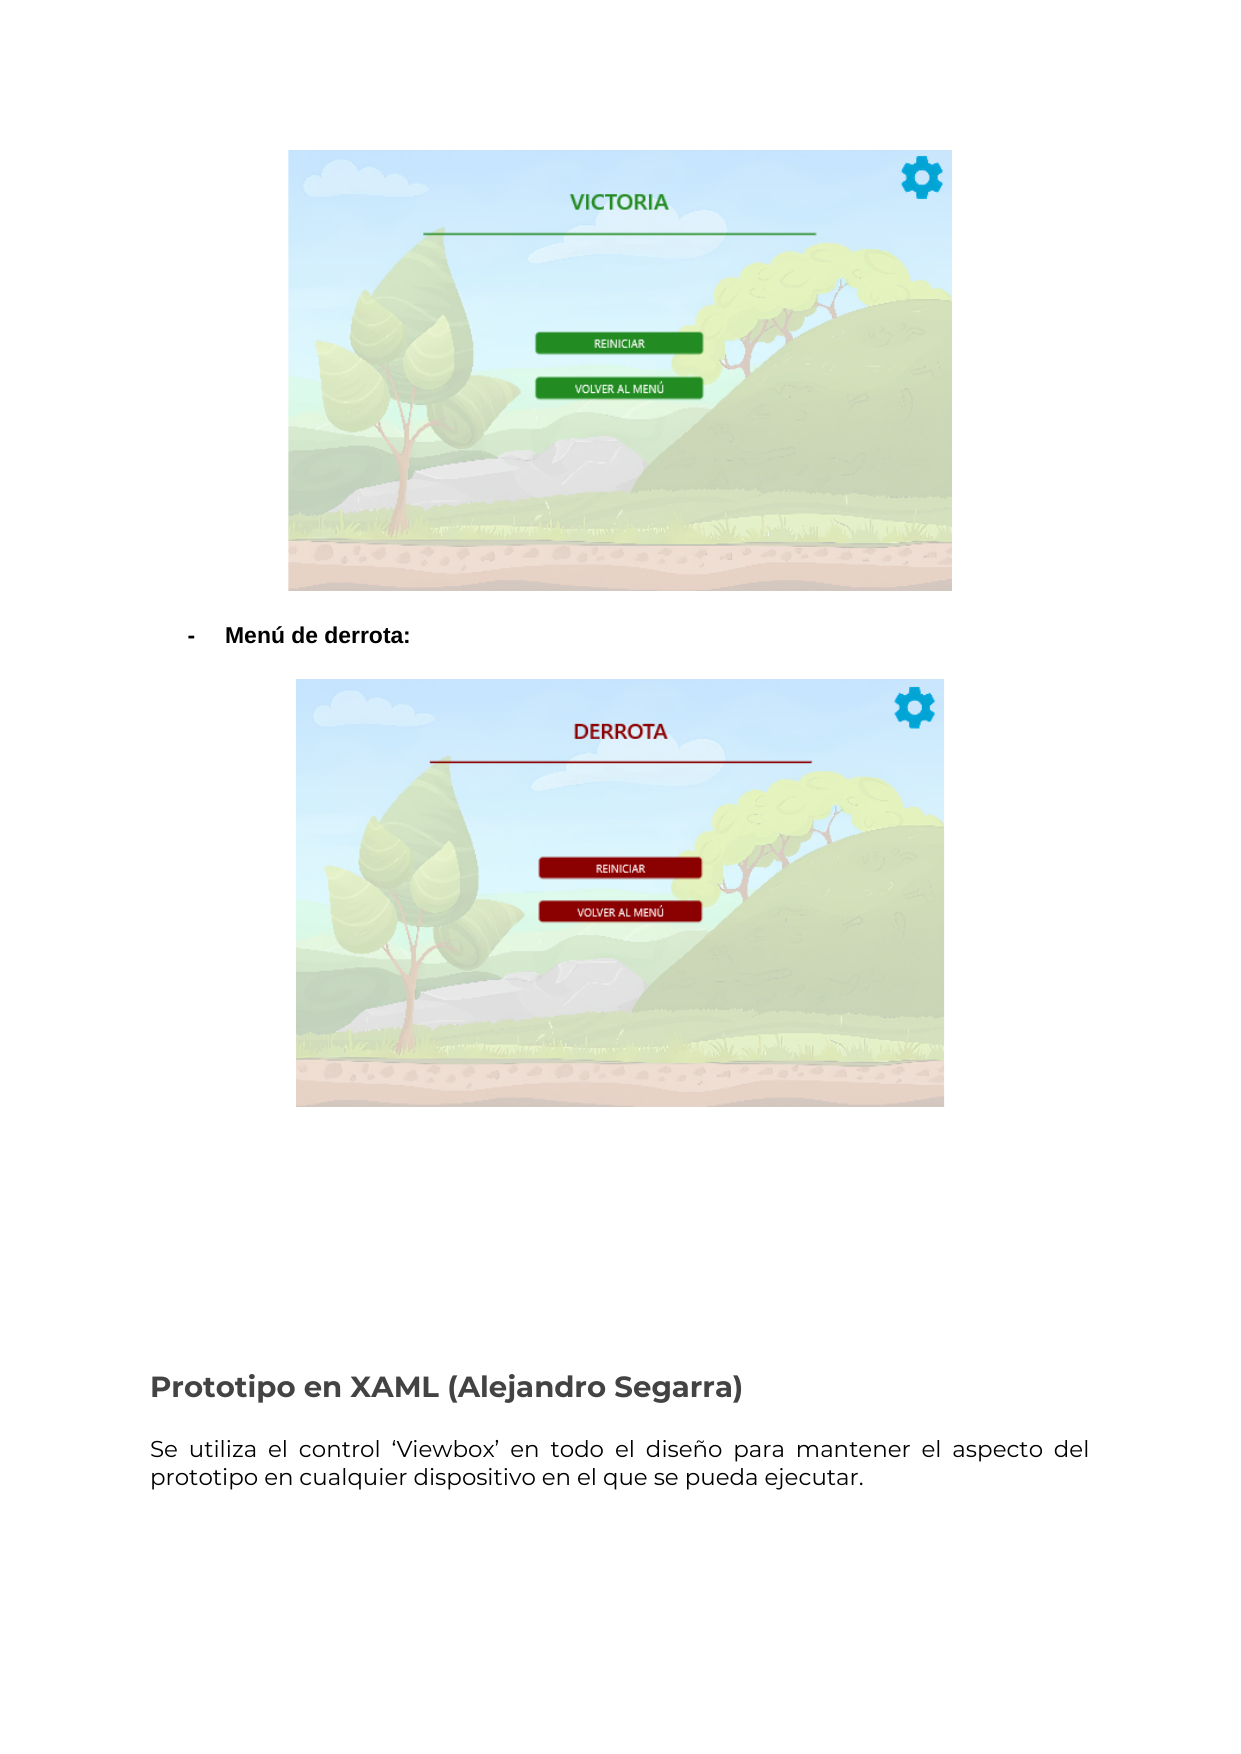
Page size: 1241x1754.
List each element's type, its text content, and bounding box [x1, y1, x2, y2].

picture [296, 679, 945, 1107]
picture [288, 150, 952, 591]
list Menú de derrota: [187, 622, 1090, 648]
subtitle Prototipo en XAML (Alejandro Segarra) [150, 1369, 1090, 1404]
text Se utiliza el control ‘Viewbox’ en todo el diseño para mantener el aspecto del prototipo en cualquier dispositivo en el que se pueda ejecutar. [150, 1436, 1090, 1491]
